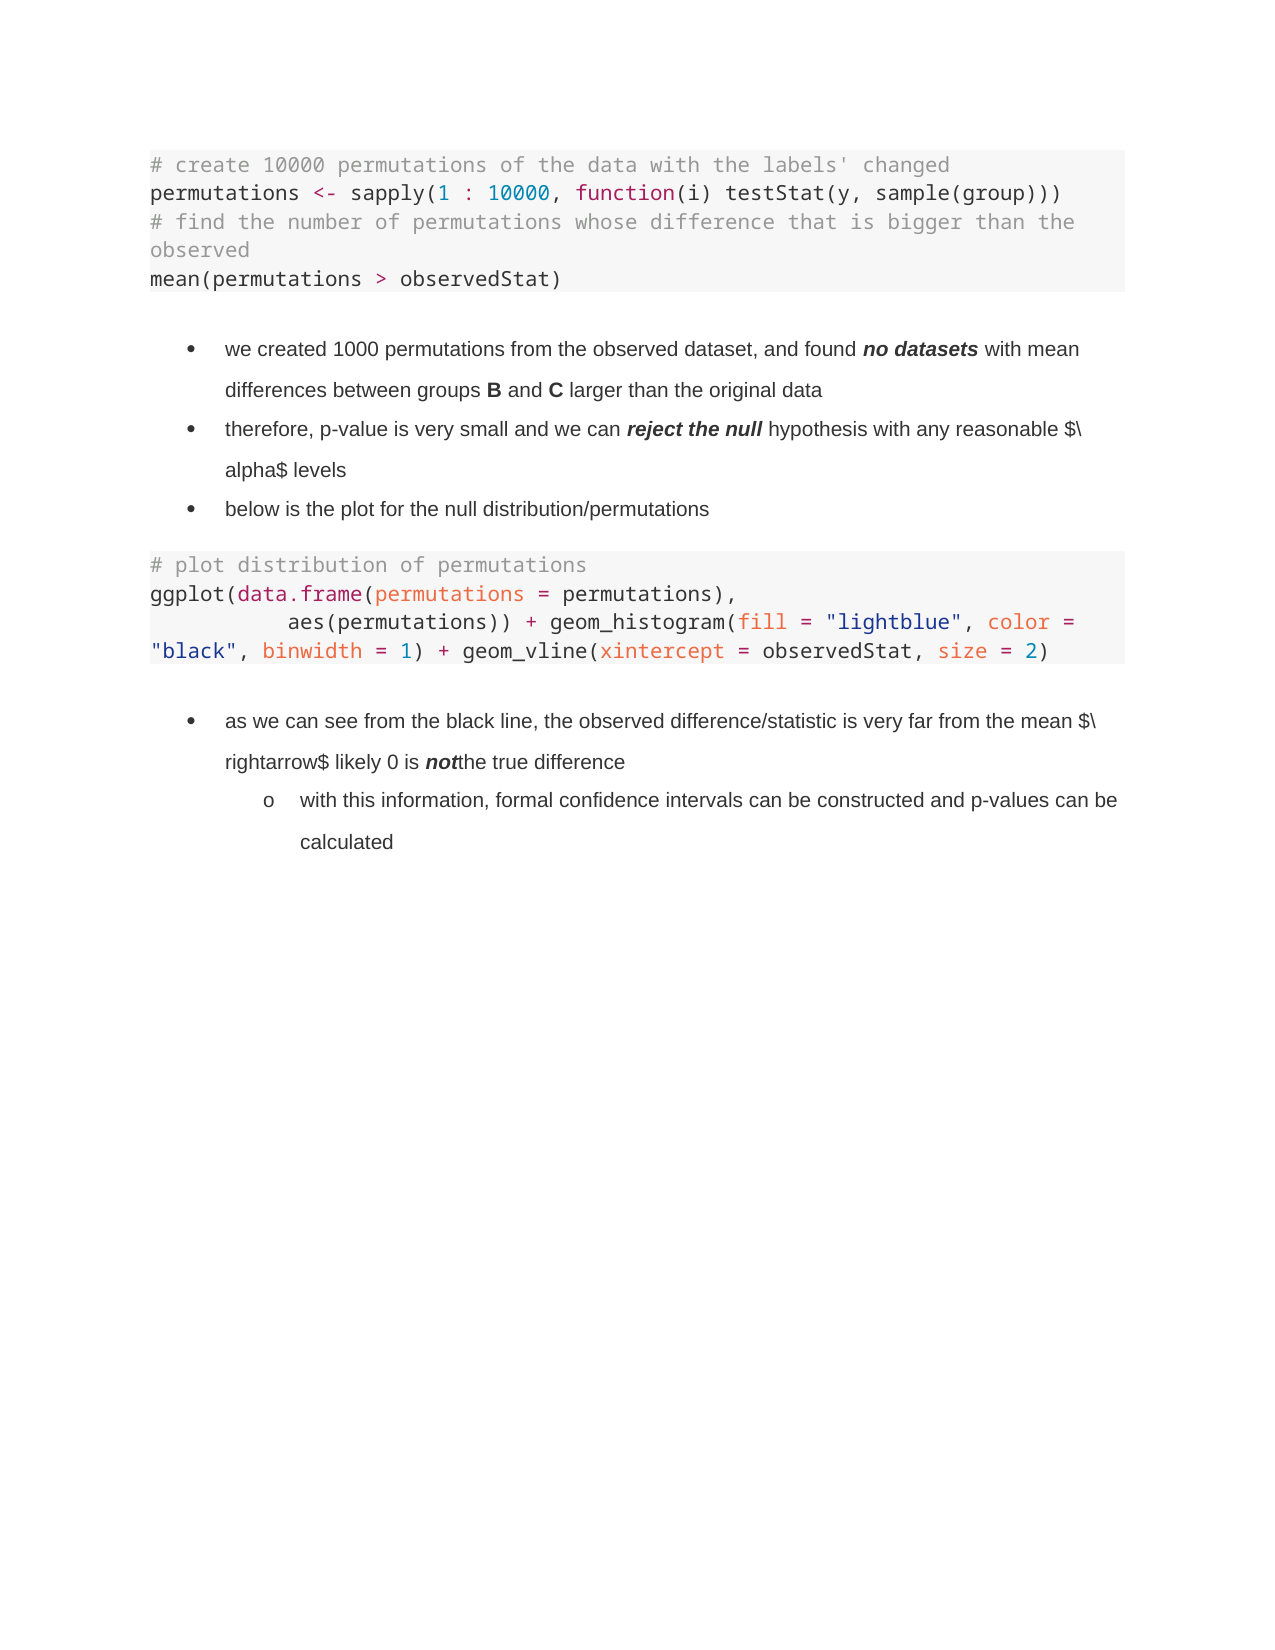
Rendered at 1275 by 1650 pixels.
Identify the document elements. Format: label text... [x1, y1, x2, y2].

list therefore, p-value is very small and we can reject the null hypothesis with any reasonable $\alpha$ levels [187, 401, 1125, 481]
text mean(permutations > observedStat) [150, 264, 1125, 292]
text ggplot(data.frame(permutations = permutations), [150, 579, 1125, 607]
list with this information, formal confidence intervals can be constructed and p-values can be calculated [262, 773, 1125, 853]
list below is the plot for the null distribution/permutations [187, 481, 1125, 521]
text aes(permutations)) + geom_histogram(fill = "lightblue", color = "black", binwidth = 1) + geom_vline(xintercept = observedStat, size = 2) [150, 607, 1125, 664]
text # plot distribution of permutations [150, 551, 1125, 579]
text # find the number of permutations whose difference that is bigger than the observed [150, 207, 1125, 264]
list we created 1000 permutations from the observed dataset, and found no datasets with mean differences between groups B and C larger than the original data [187, 321, 1125, 401]
text # create 10000 permutations of the data with the labels' changed [150, 150, 1125, 178]
text permutations <- sapply(1 : 10000, function(i) testStat(y, sample(group))) [150, 178, 1125, 207]
list as we can see from the black line, the observed difference/statistic is very far from the mean $\rightarrow$ likely 0 is notthe true difference [187, 693, 1125, 773]
